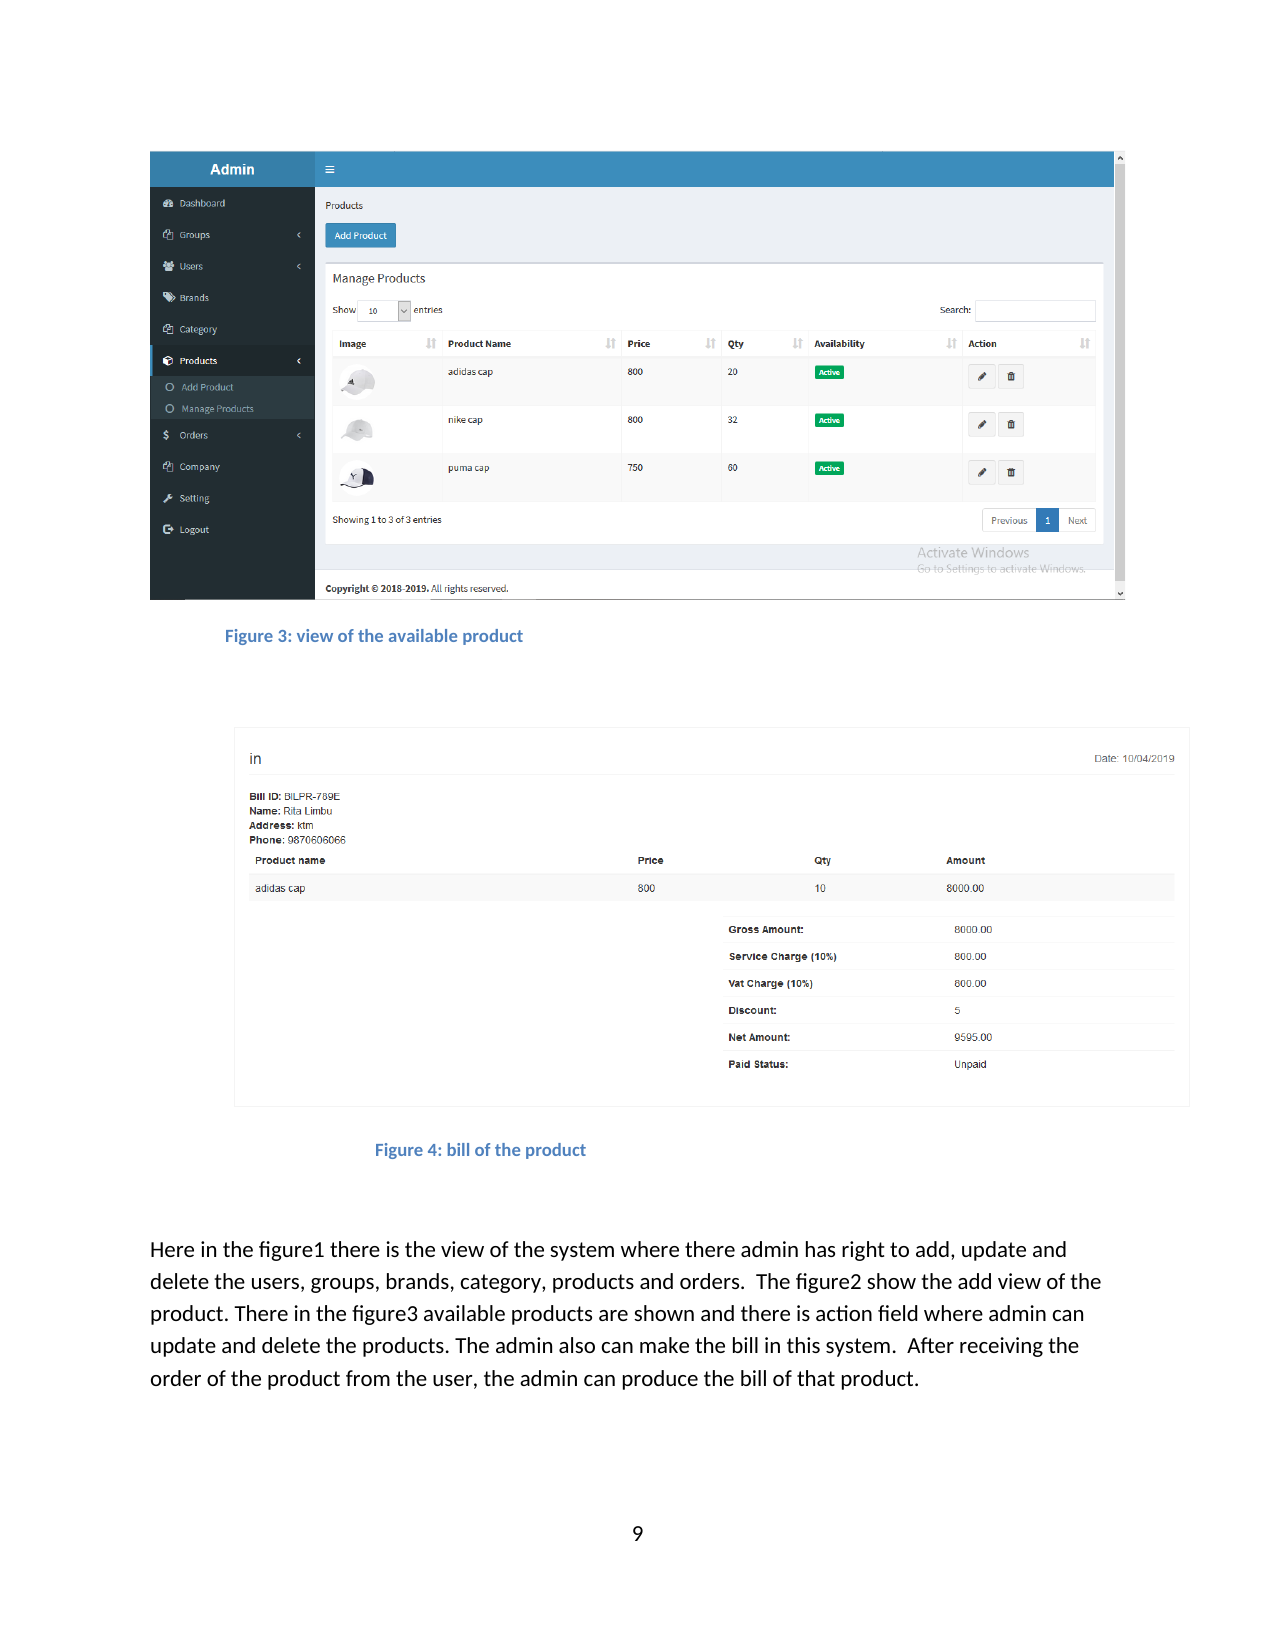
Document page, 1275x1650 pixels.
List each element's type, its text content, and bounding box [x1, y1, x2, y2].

text Here in the figure1 there is the view of the system where there admin has right to add, update and delete the users, groups, brands, category, products and orders. The figure2 show the add view of the product. There in the figure3 available products are shown and there is action field where admin can update and delete the products. The admin also can make the bill in this system. After receiving the order of the product from the user, the admin can produce the bill of that product. [150, 1235, 1125, 1392]
picture [150, 150, 1125, 600]
picture [225, 721, 1200, 1114]
